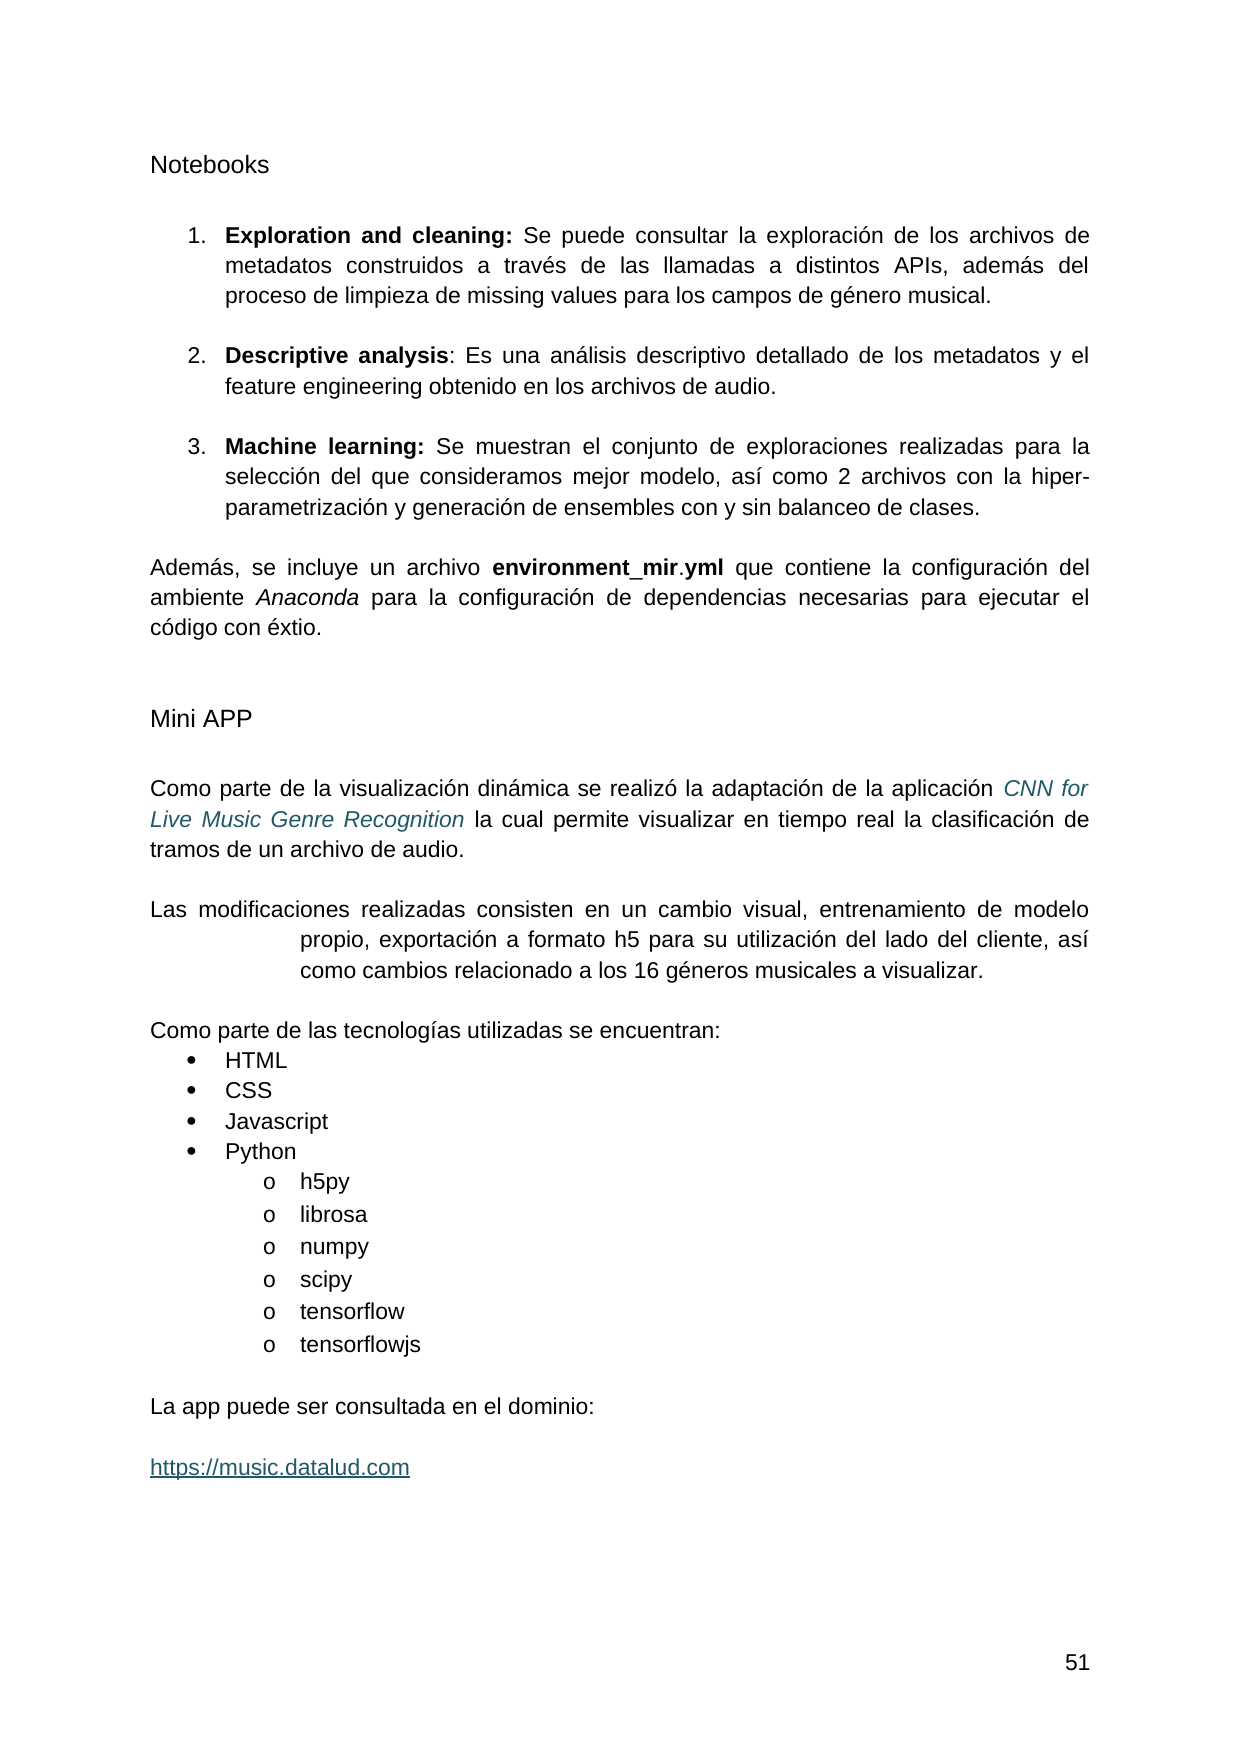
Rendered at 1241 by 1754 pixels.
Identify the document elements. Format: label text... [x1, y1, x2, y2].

list CSS [187, 1077, 1090, 1104]
list Exploration and cleaning: Se puede consultar la exploración de los archivos de metadatos construidos a través de las llamadas a distintos APIs, además del proceso de limpieza de missing values para los campos de género musical. [187, 222, 1090, 308]
list librosa [262, 1201, 1090, 1229]
list h5py [262, 1168, 1090, 1196]
text Las modificaciones realizadas consisten en un cambio visual, entrenamiento de modelo propio, exportación a formato h5 para su utilización del lado del cliente, así como cambios relacionado a los 16 géneros musicales a visualizar. [150, 896, 1090, 983]
list Javascript [187, 1108, 1090, 1134]
list Descriptive analysis: Es una análisis descriptivo detallado de los metadatos y el feature engineering obtenido en los archivos de audio. [187, 342, 1090, 399]
subtitle Notebooks [150, 150, 1090, 179]
text Además, se incluye un archivo environment_mir.yml que contiene la configuración del ambiente Anaconda para la configuración de dependencias necesarias para ejecutar el código con éxtio. [150, 554, 1090, 641]
subtitle Mini APP [150, 704, 1090, 733]
text https://music.datalud.com [150, 1454, 1090, 1480]
list Machine learning: Se muestran el conjunto de exploraciones realizadas para la selección del que consideramos mejor modelo, así como 2 archivos con la hiper-parametrización y generación de ensembles con y sin balanceo de clases. [187, 433, 1090, 520]
list tensorflowjs [262, 1331, 1090, 1359]
list numpy [262, 1233, 1090, 1261]
text Como parte de las tecnologías utilizadas se encuentran: [150, 1017, 1090, 1043]
list scipy [262, 1266, 1090, 1294]
list Python [187, 1138, 1090, 1164]
list HTML [187, 1047, 1090, 1074]
list tensorflow [262, 1298, 1090, 1326]
text La app puede ser consultada en el dominio: [150, 1393, 1090, 1420]
text Como parte de la visualización dinámica se realizó la adaptación de la aplicación CNN for Live Music Genre Recognition la cual permite visualizar en tiempo real la clasificación de tramos de un archivo de audio. [150, 775, 1090, 862]
